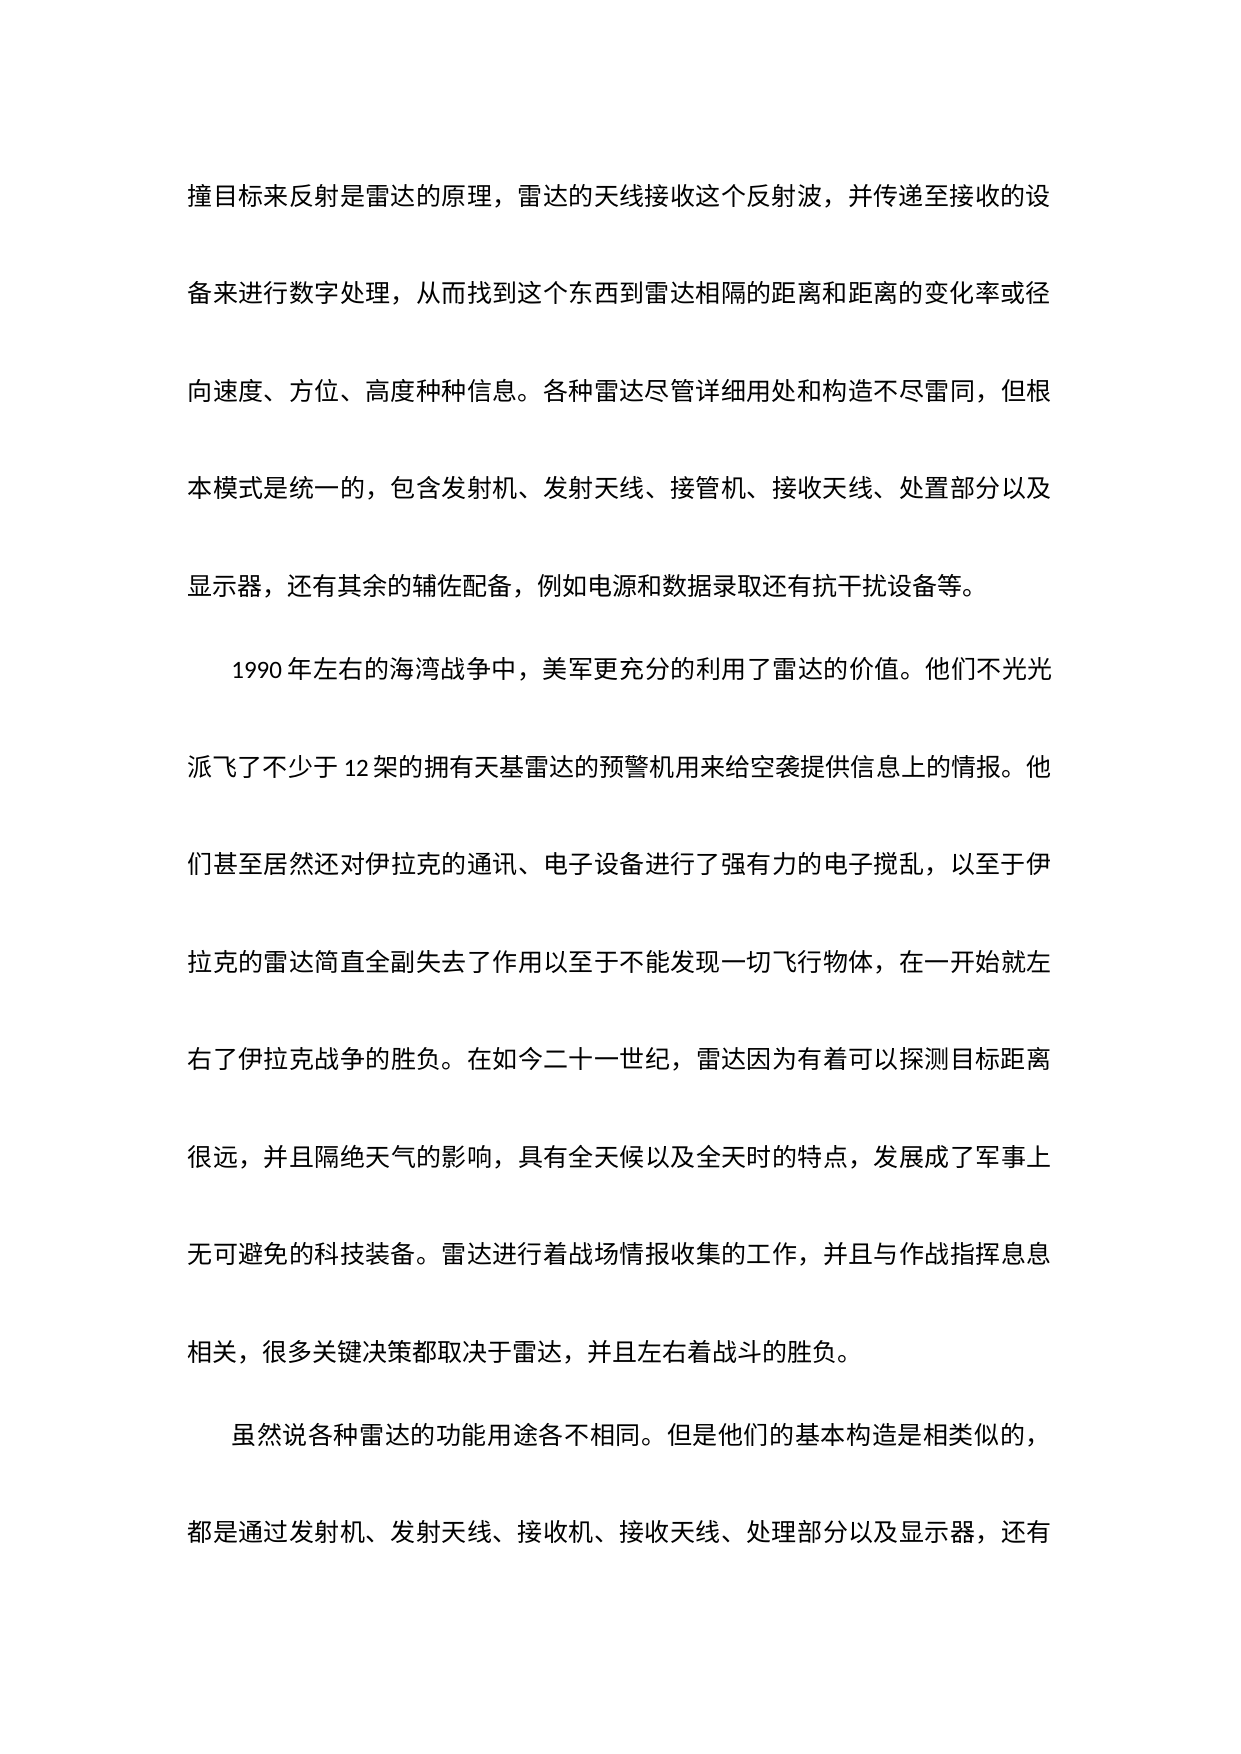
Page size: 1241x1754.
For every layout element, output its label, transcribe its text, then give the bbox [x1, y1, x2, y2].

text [187, 162, 1053, 617]
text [187, 1401, 1053, 1563]
text 1990年左右的海湾战争中，美军更充分的利用了雷达的价值。他们不光光派飞了不少于12架的拥有天基雷达的预警机用来给空袭提供信息上的情报。他们甚至居然还对伊拉克的通讯、电子设备进行了强有力的电子搅乱，以至于伊拉克的雷达简直全副失去了作用以至于不能发现一切飞行物体，在一开始就左右了伊拉克战争的胜负。在如今二十一世纪，雷达因为有着可以探测目标距离很远，并且隔绝天气的影响，具有全天候以及全天时的特点，发展成了军事上无可避免的科技装备。雷达进行着战场情报收集的工作，并且与作战指挥息息相关，很多关键决策都取决于雷达，并且左右着战斗的胜负。 [187, 635, 1053, 1383]
